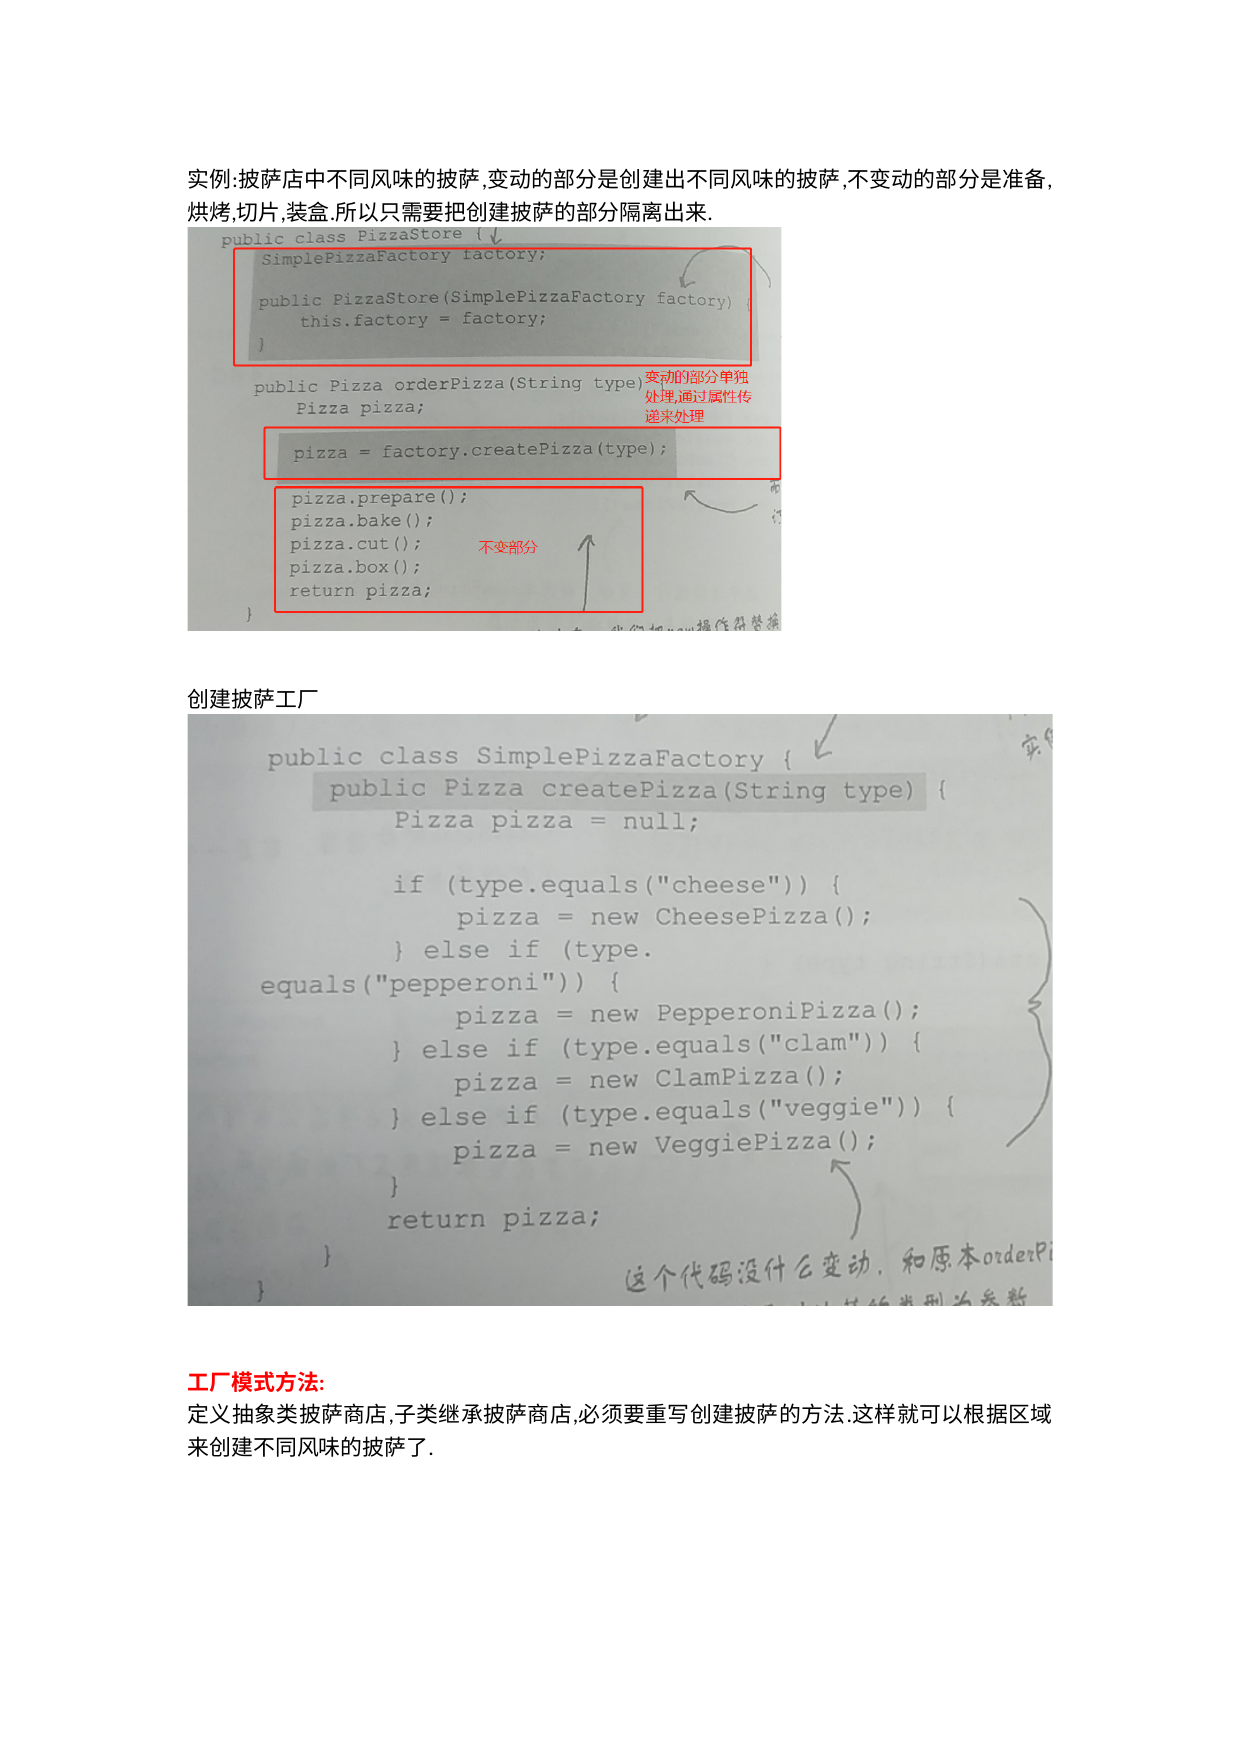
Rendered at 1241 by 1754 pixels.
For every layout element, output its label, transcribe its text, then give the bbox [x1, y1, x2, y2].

text 定义抽象类披萨商店,子类继承披萨商店,必须要重写创建披萨的方法.这样就可以根据区域来创建不同风味的披萨了. [187, 1397, 1053, 1462]
text 实例:披萨店中不同风味的披萨,变动的部分是创建出不同风味的披萨,不变动的部分是准备,烘烤,切片,装盒.所以只需要把创建披萨的部分隔离出来. [187, 162, 1053, 227]
picture [187, 714, 1053, 1306]
text 工厂模式方法: [187, 1364, 1053, 1397]
text 创建披萨工厂 [187, 682, 1053, 714]
picture [187, 227, 782, 631]
